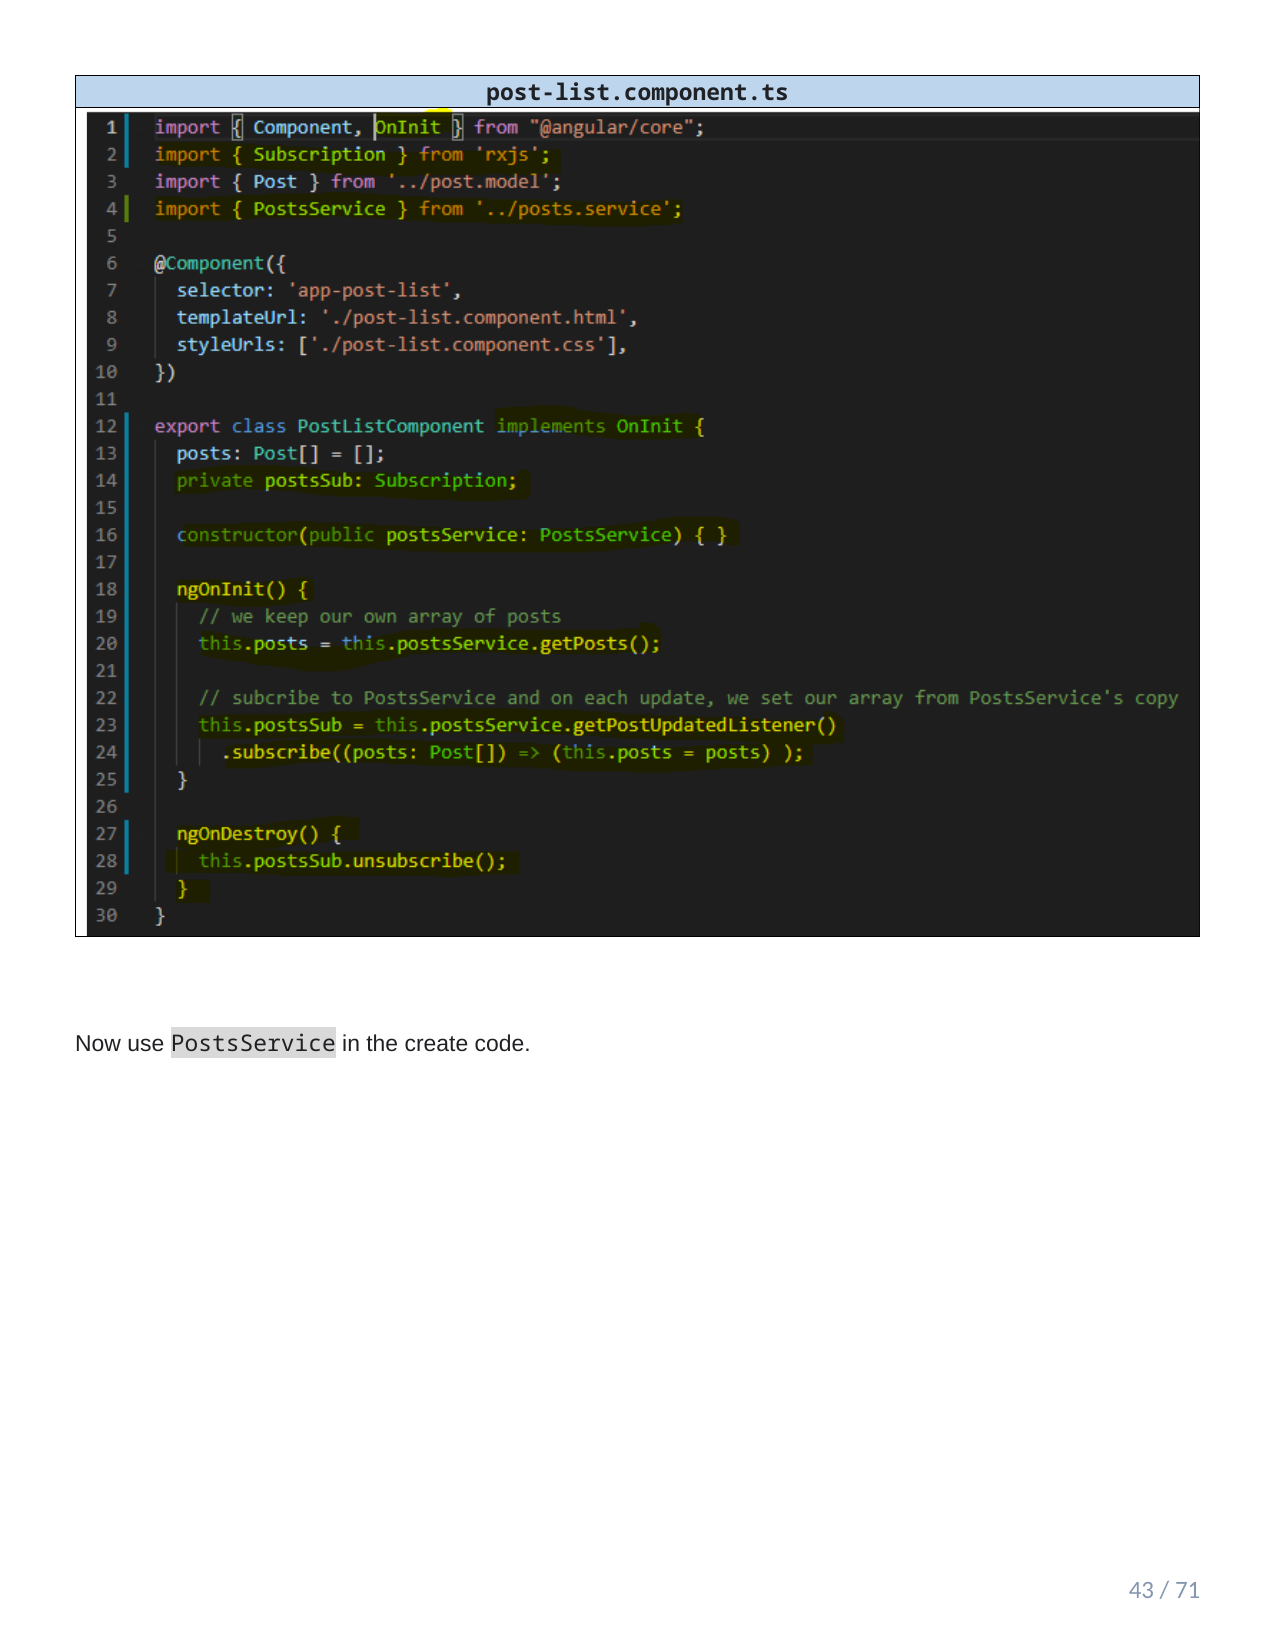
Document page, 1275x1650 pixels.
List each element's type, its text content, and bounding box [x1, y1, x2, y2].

text Now use PostsService in the create code. [336, 1027, 1200, 1058]
table_cell [76, 108, 86, 936]
table_header post-list.component.ts [76, 76, 1199, 107]
picture [86, 108, 1200, 936]
